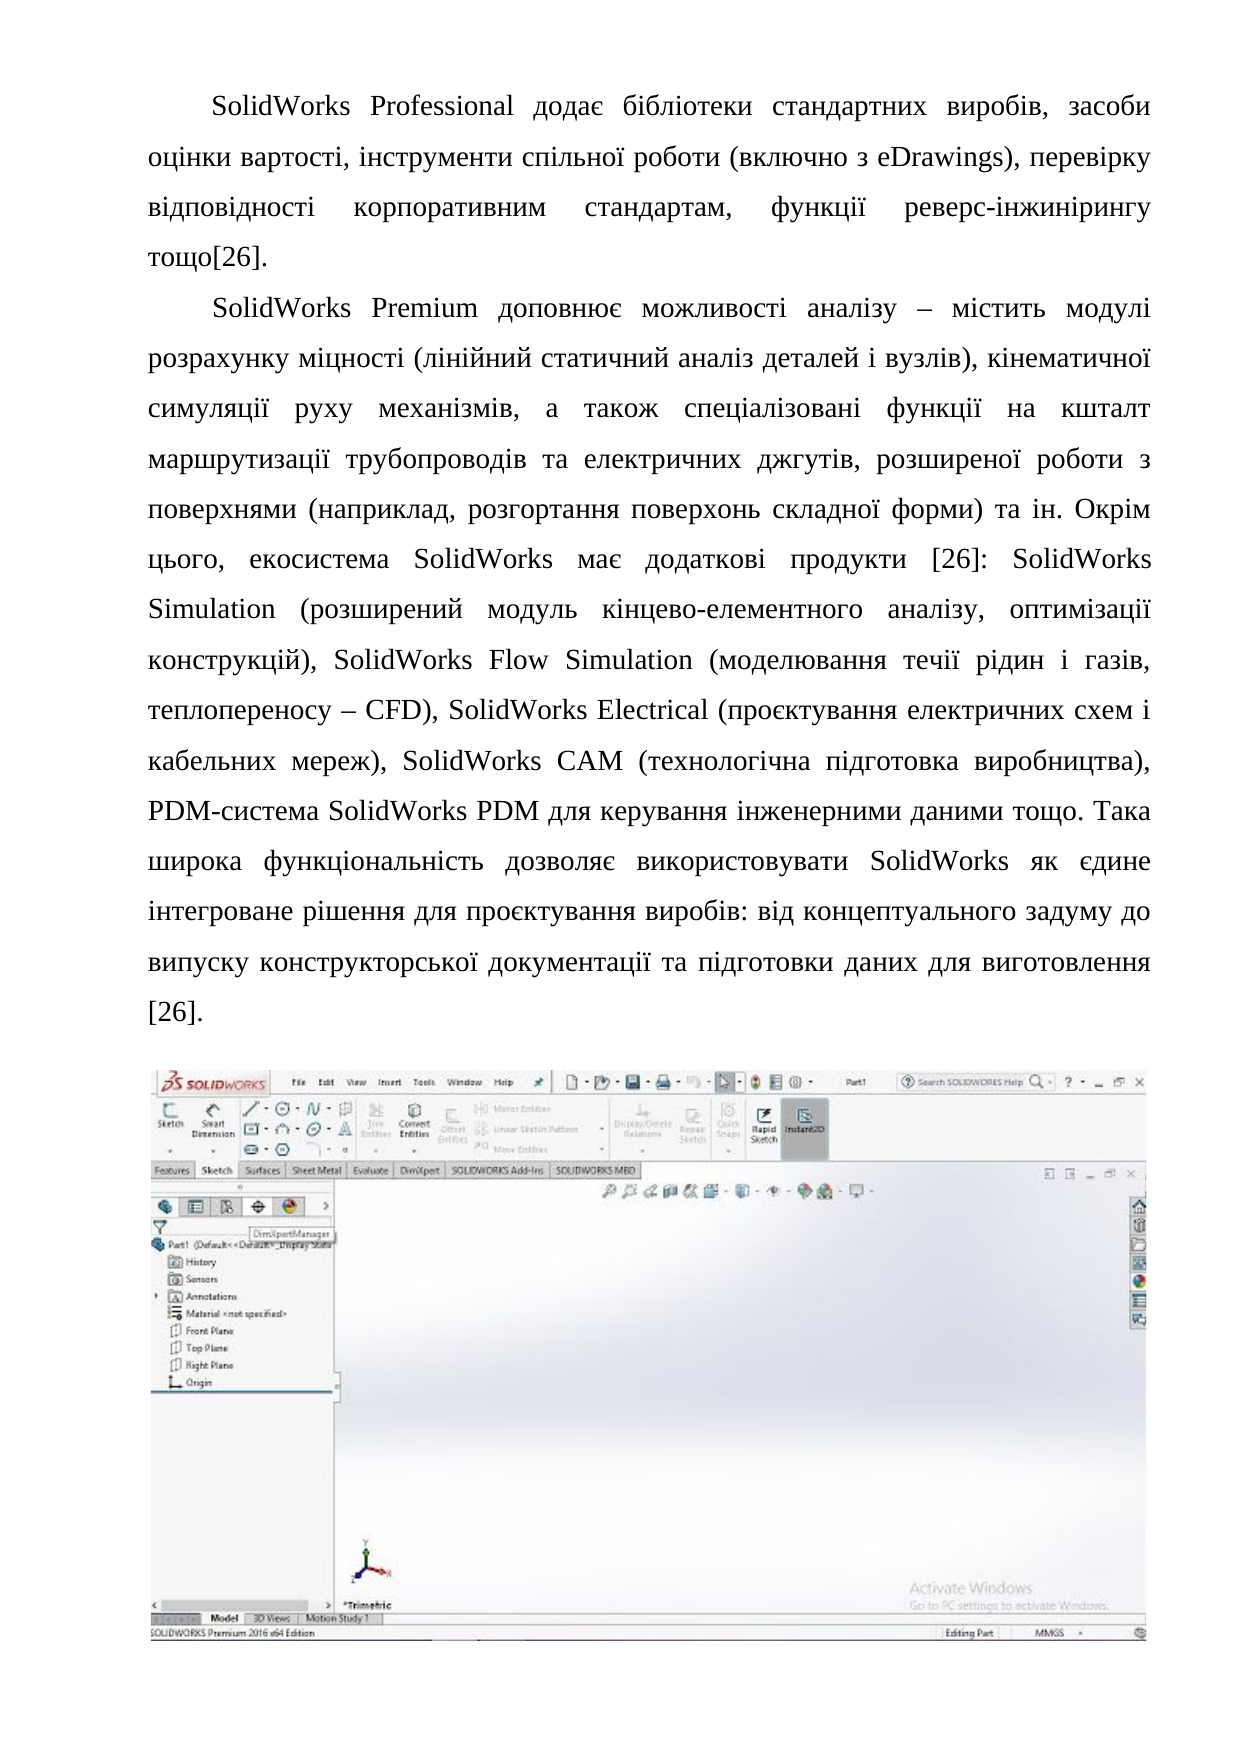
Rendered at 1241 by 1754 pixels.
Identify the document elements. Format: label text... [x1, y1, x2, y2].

text SolidWorks Professional додає бібліотеки стандартних виробів, засоби оцінки вартості, інструменти спільної роботи (включно з eDrawings), перевірку відповідності корпоративним стандартам, функції реверс-інжинірингу тощо[26]. [148, 88, 1152, 273]
text SolidWorks Premium доповнює можливості аналізу – містить модулі розрахунку міцності (лінійний статичний аналіз деталей і вузлів), кінематичної симуляції руху механізмів, а також спеціалізовані функції на кшталт маршрутизації трубопроводів та електричних джгутів, розширеної роботи з поверхнями (наприклад, розгортання поверхонь складної форми) та ін. Окрім цього, екосистема SolidWorks має додаткові продукти [26]: SolidWorks Simulation (розширений модуль кінцево-елементного аналізу, оптимізації конструкцій), SolidWorks Flow Simulation (моделювання течії рідин і газів, теплопереносу – CFD), SolidWorks Electrical (проєктування електричних схем і кабельних мереж), SolidWorks CAM (технологічна підготовка виробництва), PDM-система SolidWorks PDM для керування інженерними даними тощо. Така широка функціональність дозволяє використовувати SolidWorks як єдине інтегроване рішення для проєктування виробів: від концептуального задуму до випуску конструкторської документації та підготовки даних для виготовлення [26]. [148, 290, 1152, 1028]
picture [149, 1070, 1146, 1640]
